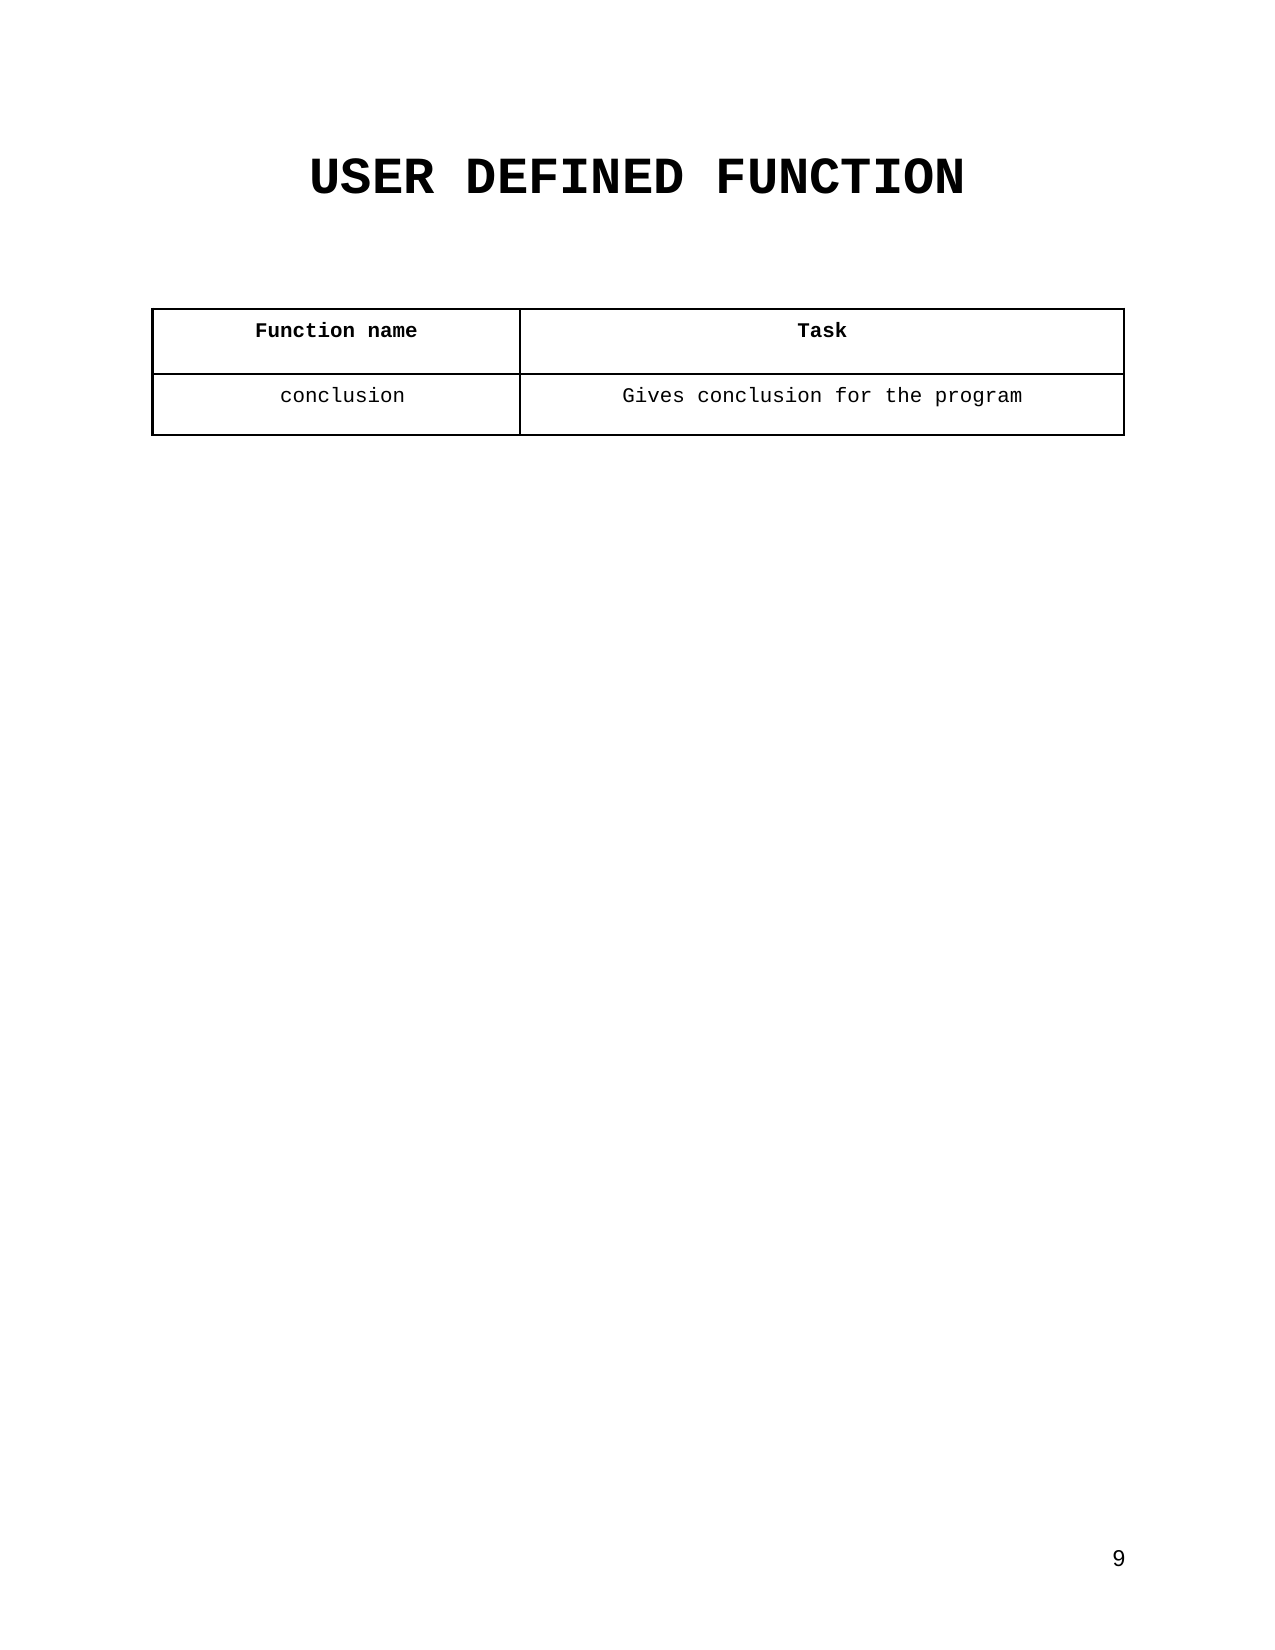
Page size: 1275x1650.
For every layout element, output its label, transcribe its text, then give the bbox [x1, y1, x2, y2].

table_cell conclusion [154, 375, 519, 434]
table_header Task [521, 310, 1123, 373]
table_cell Gives conclusion for the program [521, 375, 1123, 434]
text USER DEFINED FUNCTION [150, 150, 1125, 209]
table_header Function name [154, 310, 519, 373]
